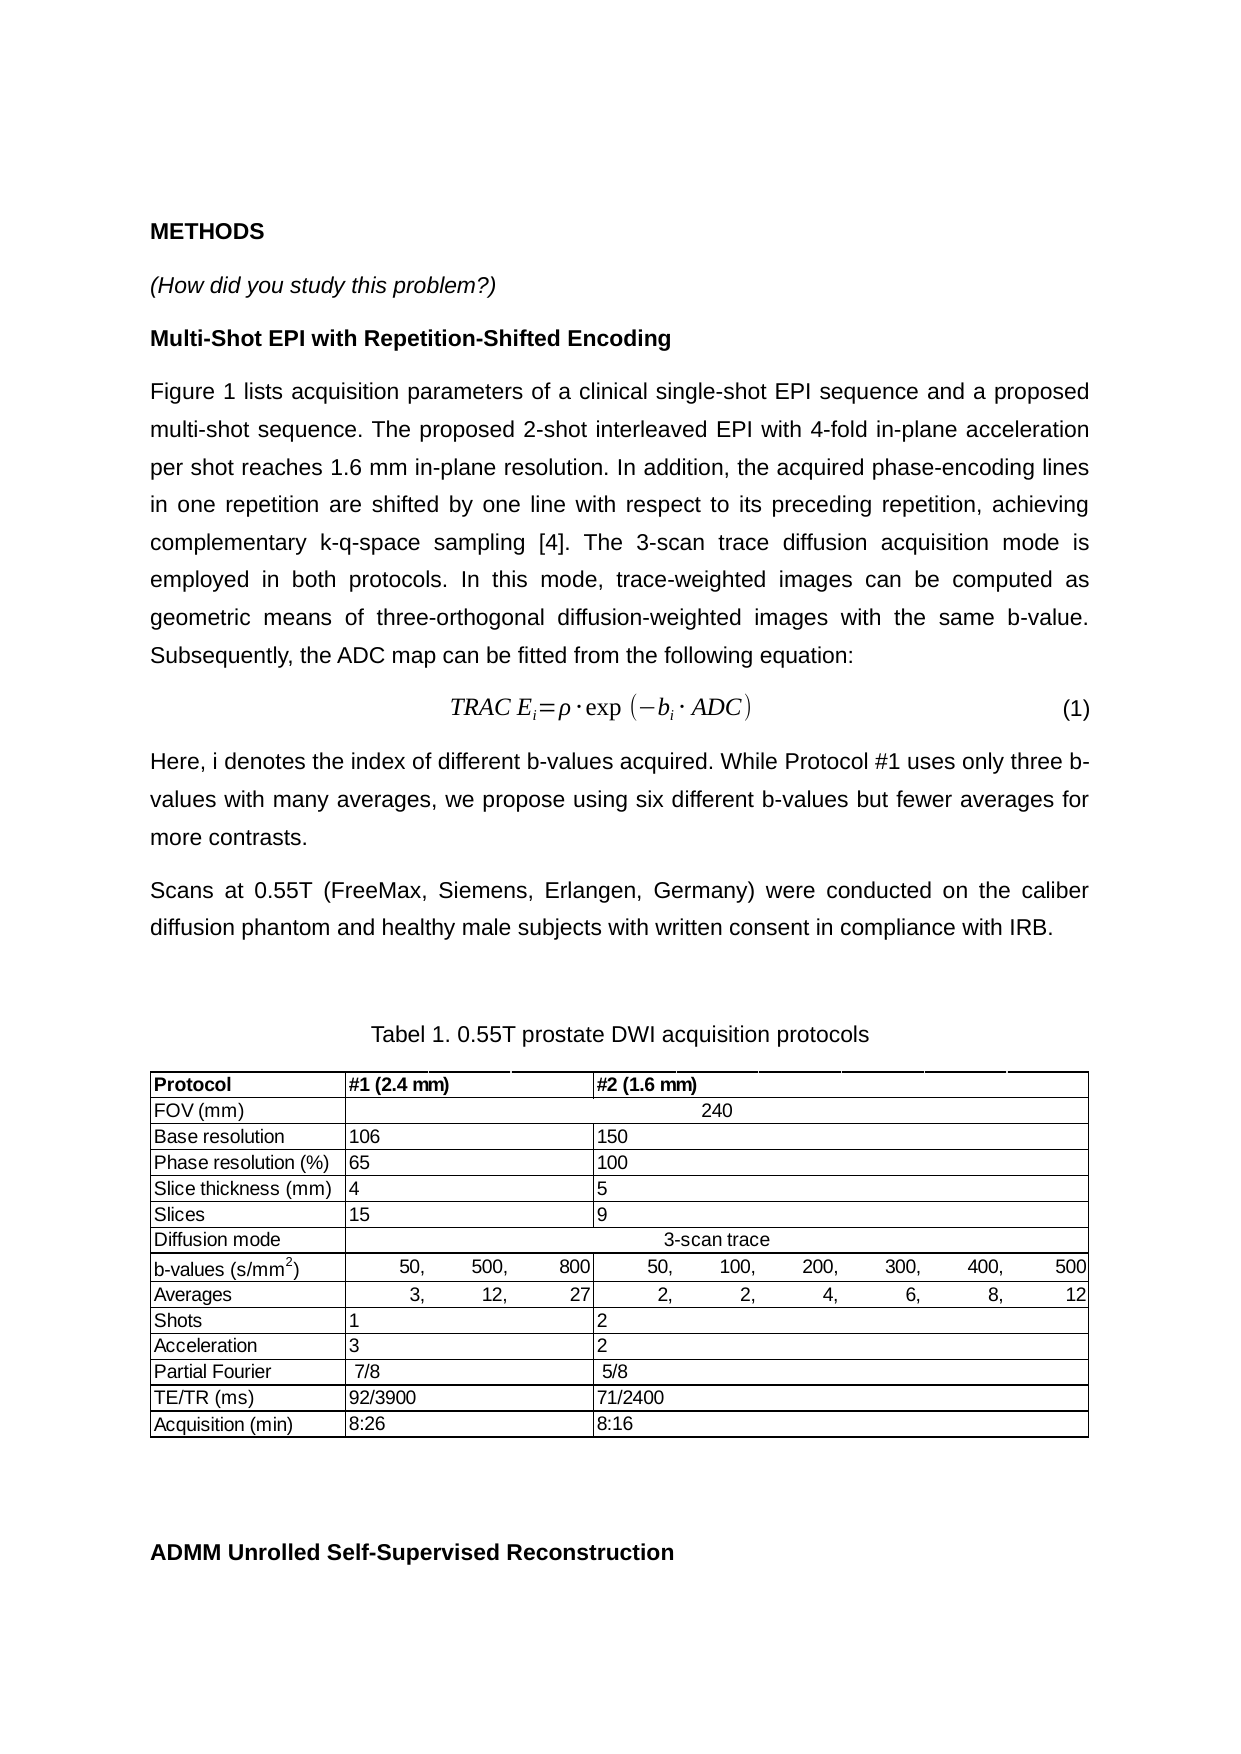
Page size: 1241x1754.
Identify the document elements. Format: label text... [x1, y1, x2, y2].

text Scans at 0.55T (FreeMax, Siemens, Erlangen, Germany) were conducted on the caliber diffusion phantom and healthy male subjects with written consent in compliance with IRB. [150, 874, 1090, 944]
text (How did you study this problem?) [150, 269, 1090, 301]
text Tabel 1. 0.55T prostate DWI acquisition protocols [150, 1018, 1090, 1051]
text (1) [150, 692, 1090, 724]
text ADMM Unrolled Self-Supervised Reconstruction [150, 1536, 1090, 1569]
text Here, i denotes the index of different b-values acquired. While Protocol #1 uses only three b-values with many averages, we propose using six different b-values but fewer averages for more contrasts. [150, 745, 1090, 853]
text Multi-Shot EPI with Repetition-Shifted Encoding [150, 322, 1090, 354]
text METHODS [150, 215, 1090, 248]
text Figure 1 lists acquisition parameters of a clinical single-shot EPI sequence and a proposed multi-shot sequence. The proposed 2-shot interleaved EPI with 4-fold in-plane acceleration per shot reaches 1.6 mm in-plane resolution. In addition, the acquired phase-encoding lines in one repetition are shifted by one line with respect to its preceding repetition, achieving complementary k-q-space sampling [4]. The 3-scan trace diffusion acquisition mode is employed in both protocols. In this mode, trace-weighted images can be computed as geometric means of three-orthogonal diffusion-weighted images with the same b-value. Subsequently, the ADC map can be fitted from the following equation: [150, 375, 1090, 671]
